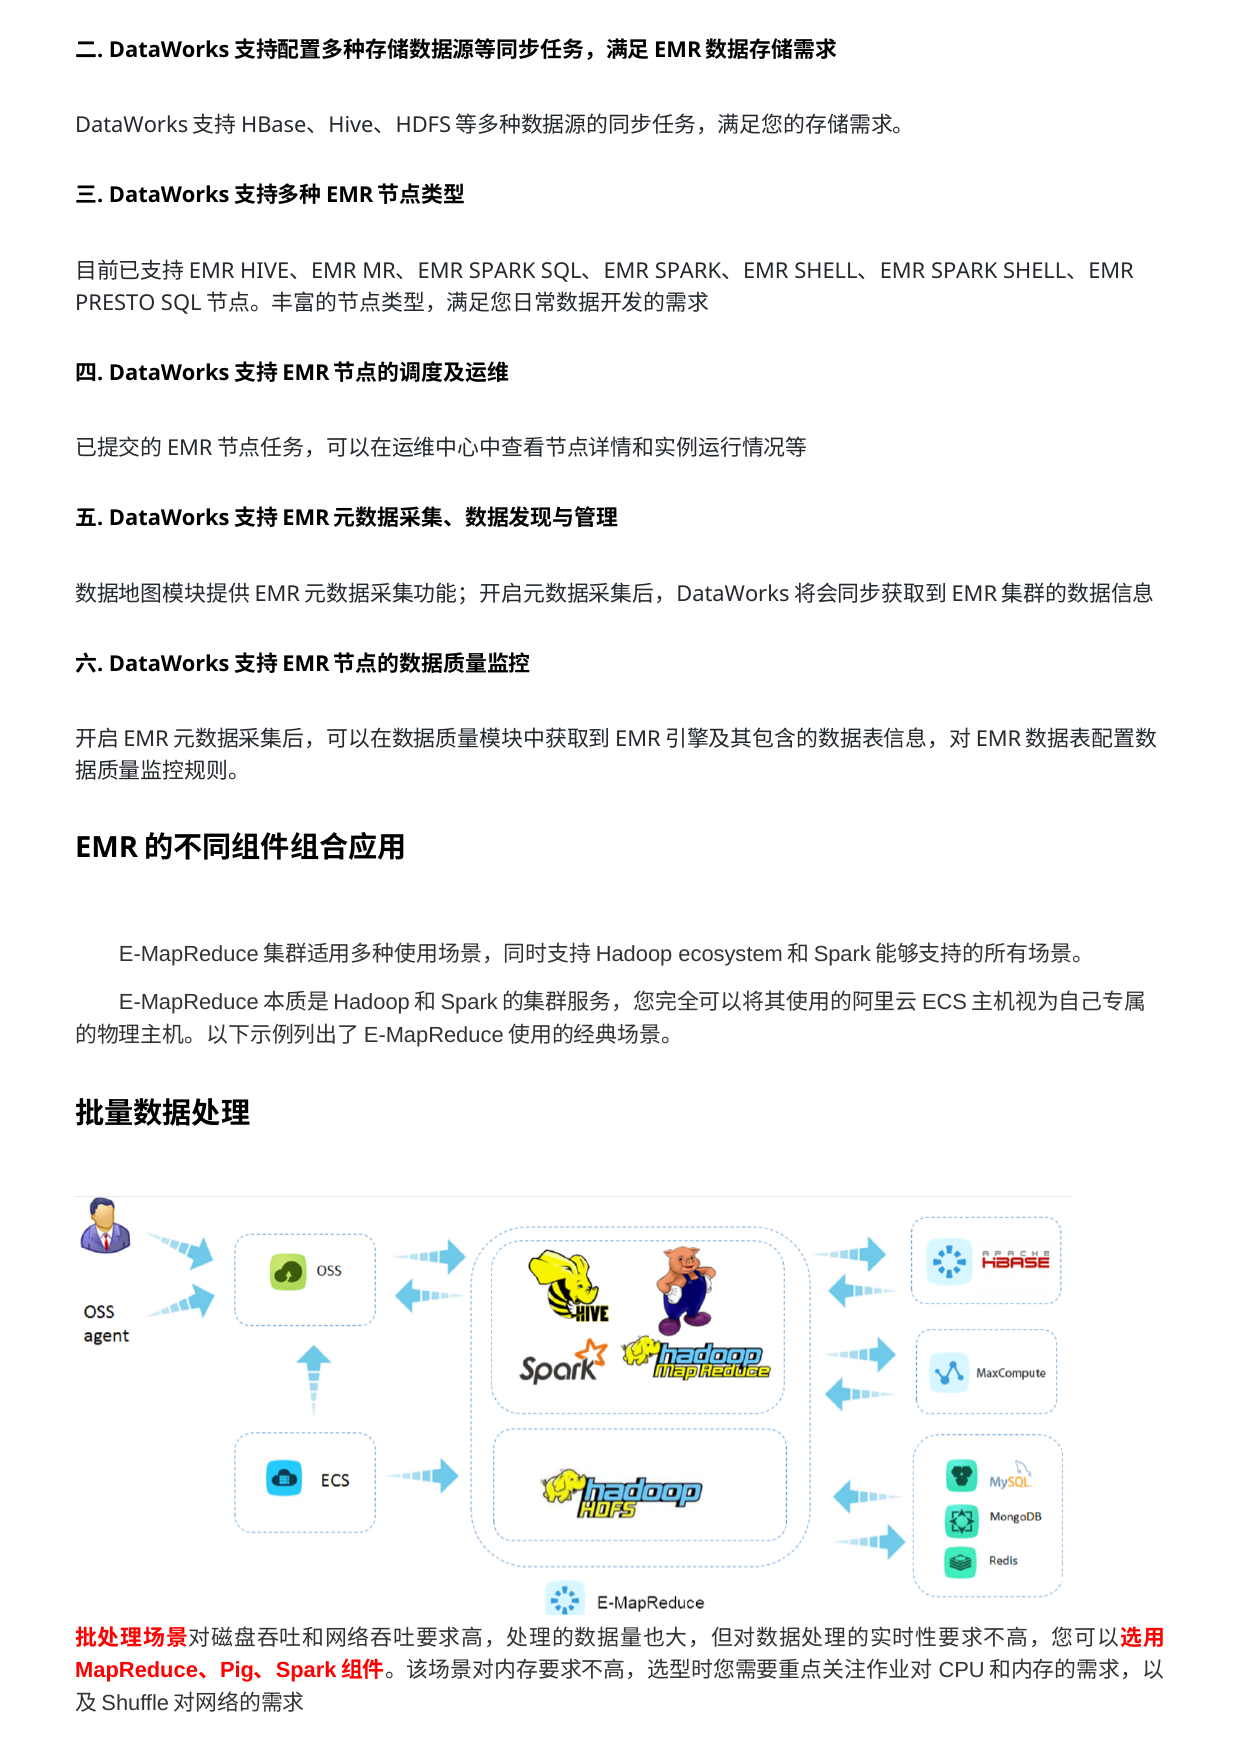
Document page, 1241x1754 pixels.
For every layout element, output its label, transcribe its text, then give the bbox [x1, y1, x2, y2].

text 批处理场景对磁盘吞吐和网络吞吐要求高，处理的数据量也大，但对数据处理的实时性要求不高，您可以选用MapReduce、Pig、Spark组件。该场景对内存要求不高，选型时您需要重点关注作业对CPU和内存的需求，以及Shuffle对网络的需求 [75, 1651, 1165, 1717]
text 数据地图模块提供EMR元数据采集功能；开启元数据采集后，DataWorks将会同步获取到EMR集群的数据信息 [75, 575, 1165, 608]
subtitle EMR的不同组件组合应用 [75, 813, 1165, 878]
text 已提交的EMR节点任务，可以在运维中心中查看节点详情和实例运行情况等 [75, 430, 1165, 463]
text E-MapReduce本质是Hadoop和Spark的集群服务，您完全可以将其使用的阿里云ECS主机视为自己专属的物理主机。以下示例列出了E-MapReduce使用的经典场景。 [75, 984, 1165, 1049]
picture [75, 1196, 1071, 1615]
text 目前已支持EMR HIVE、EMR MR、EMR SPARK SQL、EMR SPARK、EMR SHELL、EMR SPARK SHELL、EMR PRESTO SQL节点。丰富的节点类型，满足您日常数据开发的需求 [75, 252, 1165, 317]
subtitle 六. DataWorks支持EMR节点的数据质量监控 [75, 645, 1165, 678]
subtitle 批量数据处理 [75, 1078, 1165, 1143]
text DataWorks支持HBase、Hive、HDFS等多种数据源的同步任务，满足您的存储需求。 [75, 107, 1165, 140]
subtitle 三. DataWorks支持多种EMR节点类型 [75, 177, 1165, 210]
subtitle 二. DataWorks支持配置多种存储数据源等同步任务，满足EMR数据存储需求 [75, 32, 1165, 64]
subtitle 四. DataWorks支持EMR节点的调度及运维 [75, 355, 1165, 387]
subtitle 五. DataWorks支持EMR元数据采集、数据发现与管理 [75, 500, 1165, 533]
text 开启EMR元数据采集后，可以在数据质量模块中获取到EMR引擎及其包含的数据表信息，对EMR数据表配置数据质量监控规则。 [75, 721, 1165, 786]
text E-MapReduce集群适用多种使用场景，同时支持Hadoop ecosystem和Spark能够支持的所有场景。 [75, 936, 1165, 968]
